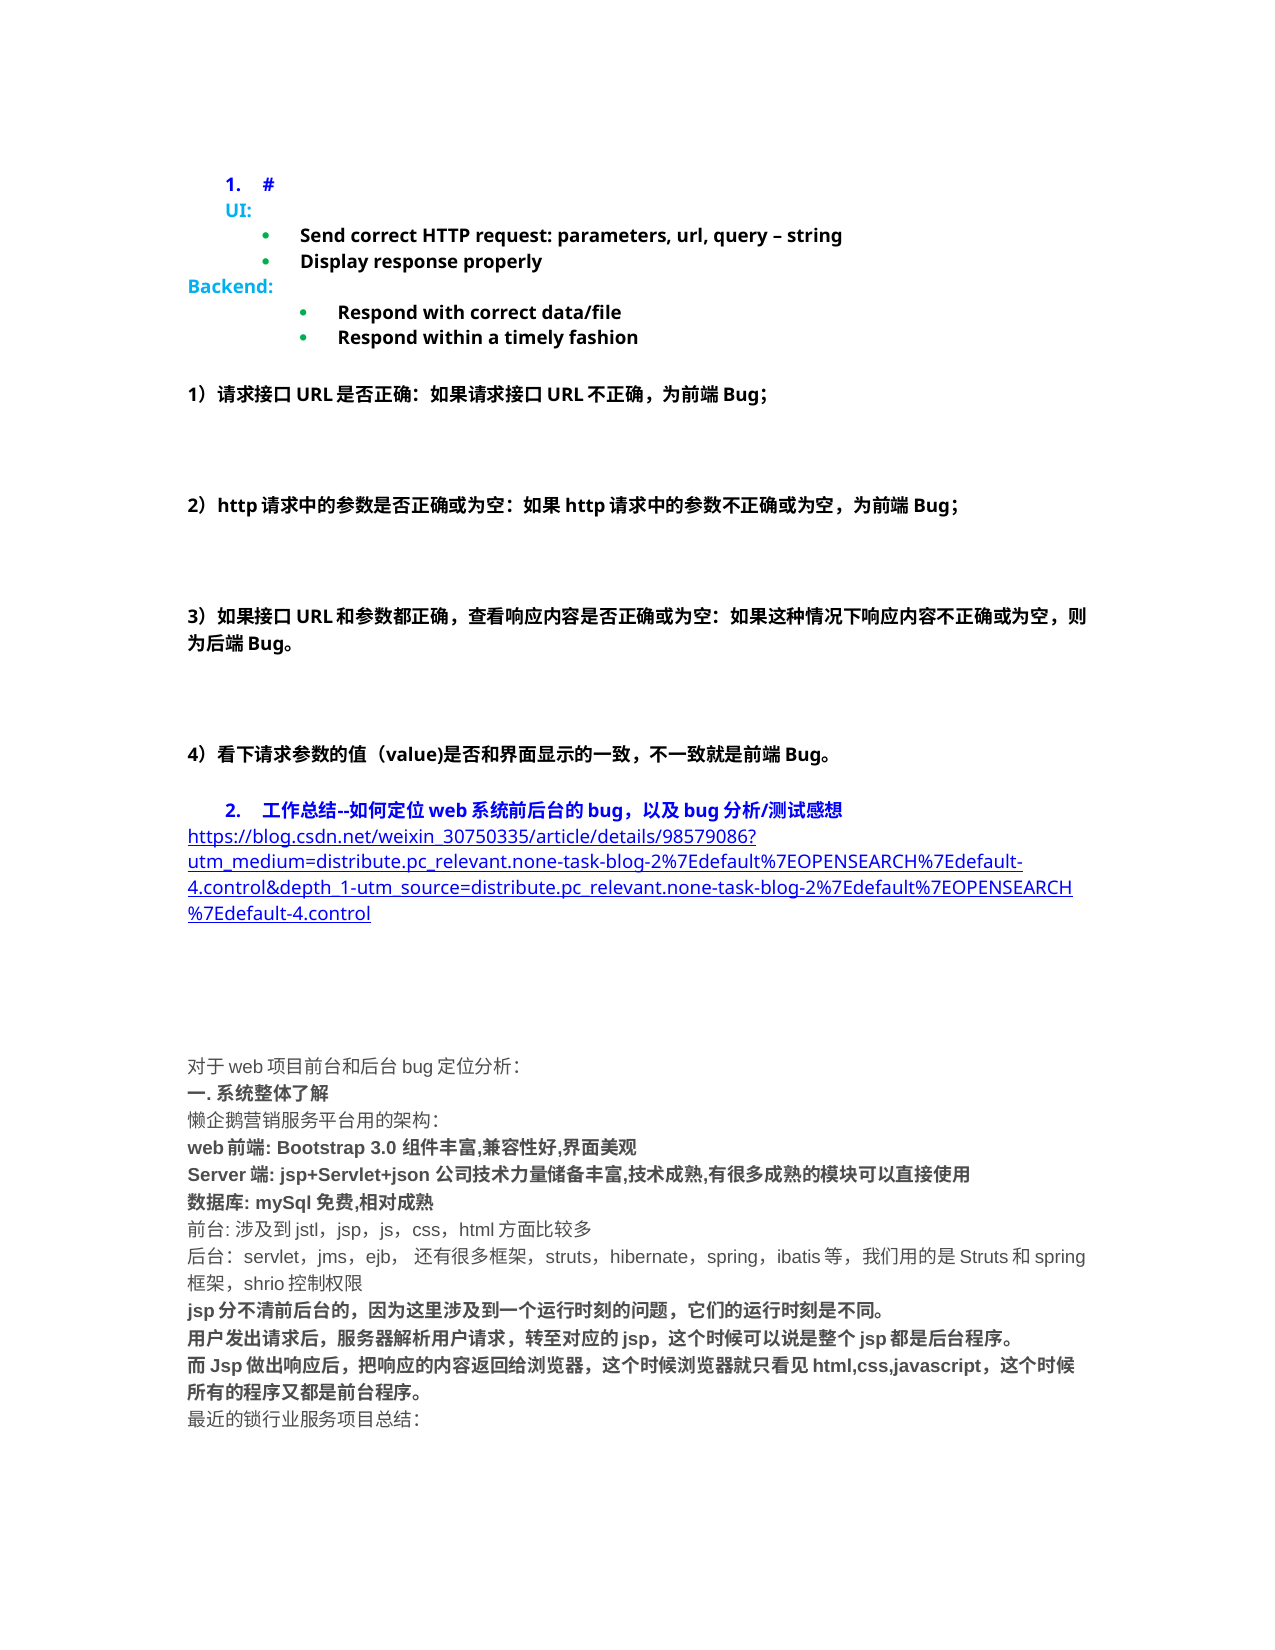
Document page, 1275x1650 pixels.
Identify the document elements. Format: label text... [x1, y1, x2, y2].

subtitle # [225, 172, 1087, 197]
subtitle 4）看下请求参数的值（value)是否和界面显示的一致，不一致就是前端Bug。 [187, 740, 1087, 767]
subtitle 1）请求接口URL是否正确：如果请求接口URL不正确，为前端Bug； [187, 379, 1087, 407]
subtitle Backend: [187, 274, 1087, 299]
subtitle 3）如果接口URL和参数都正确，查看响应内容是否正确或为空：如果这种情况下响应内容不正确或为空，则为后端Bug。 [187, 601, 1087, 656]
subtitle 工作总结--如何定位web系统前后台的bug，以及bug分析/测试感想 [225, 796, 1087, 823]
text https://blog.csdn.net/weixin_30750335/article/details/98579086?utm_medium=distribute.pc_relevant.none-task-blog-2%7Edefault%7EOPENSEARCH%7Edefault-4.control&depth_1-utm_source=distribute.pc_relevant.none-task-blog-2%7Edefault%7EOPENSEARCH%7Edefault-4.control [187, 823, 1087, 925]
text 对于web项目前台和后台bug定位分析： 一. 系统整体了解 懒企鹅营销服务平台用的架构： web前端: Bootstrap 3.0 组件丰富,兼容性好,界面美观 Server端: jsp+Servlet+json 公司技术力量储备丰富,技术成熟,有很多成熟的模块可以直接使用 数据库: mySql 免费,相对成熟 前台: 涉及到jstl，jsp，js，css，html方面比较多 后台：servlet，jms，ejb， 还有很多框架，struts，hibernate，spring，ibatis等，我们用的是Struts和spring框架，shrio控制权限 jsp分不清前后台的，因为这里涉及到一个运行时刻的问题，它们的运行时刻是不同。 用户发出请求后，服务器解析用户请求，转至对应的jsp，这个时候可以说是整个jsp都是后台程序。 而Jsp做出响应后，把响应的内容返回给浏览器，这个时候浏览器就只看见html,css,javascript，这个时候所有的程序又都是前台程序。 最近的锁行业服务项目总结： [187, 1051, 1087, 1432]
subtitle Display response properly [262, 248, 1087, 274]
subtitle UI: [225, 197, 1087, 223]
subtitle 2）http请求中的参数是否正确或为空：如果http请求中的参数不正确或为空，为前端Bug； [187, 490, 1087, 518]
subtitle Respond with correct data/file [300, 299, 1087, 325]
subtitle Respond within a timely fashion [300, 325, 1087, 350]
subtitle Send correct HTTP request: parameters, url, query – string [262, 223, 1087, 248]
